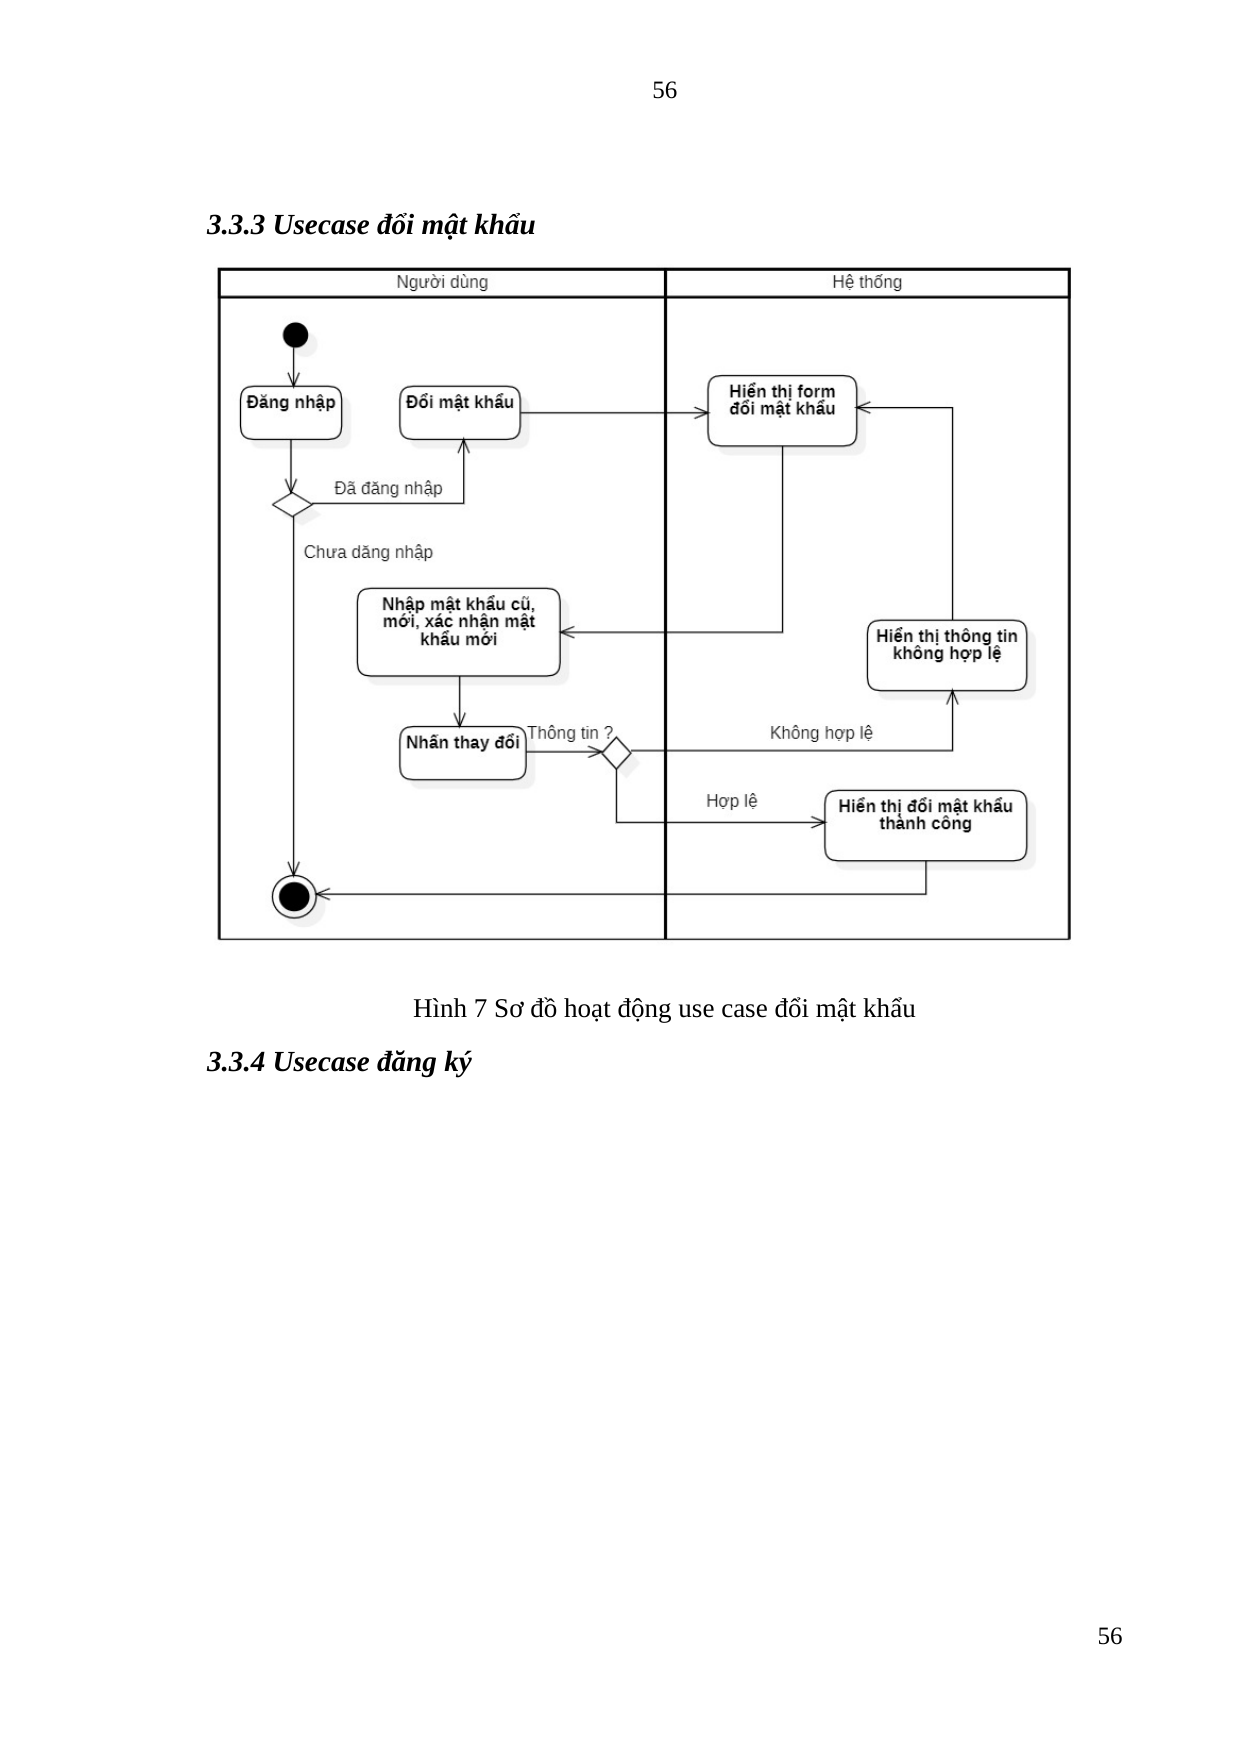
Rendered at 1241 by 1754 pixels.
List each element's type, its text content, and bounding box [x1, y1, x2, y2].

text 3.3.4 Usecase đăng ký [207, 1044, 1132, 1078]
text 3.3.3 Usecase đổi mật khẩu [207, 207, 1132, 240]
picture [206, 257, 1123, 993]
